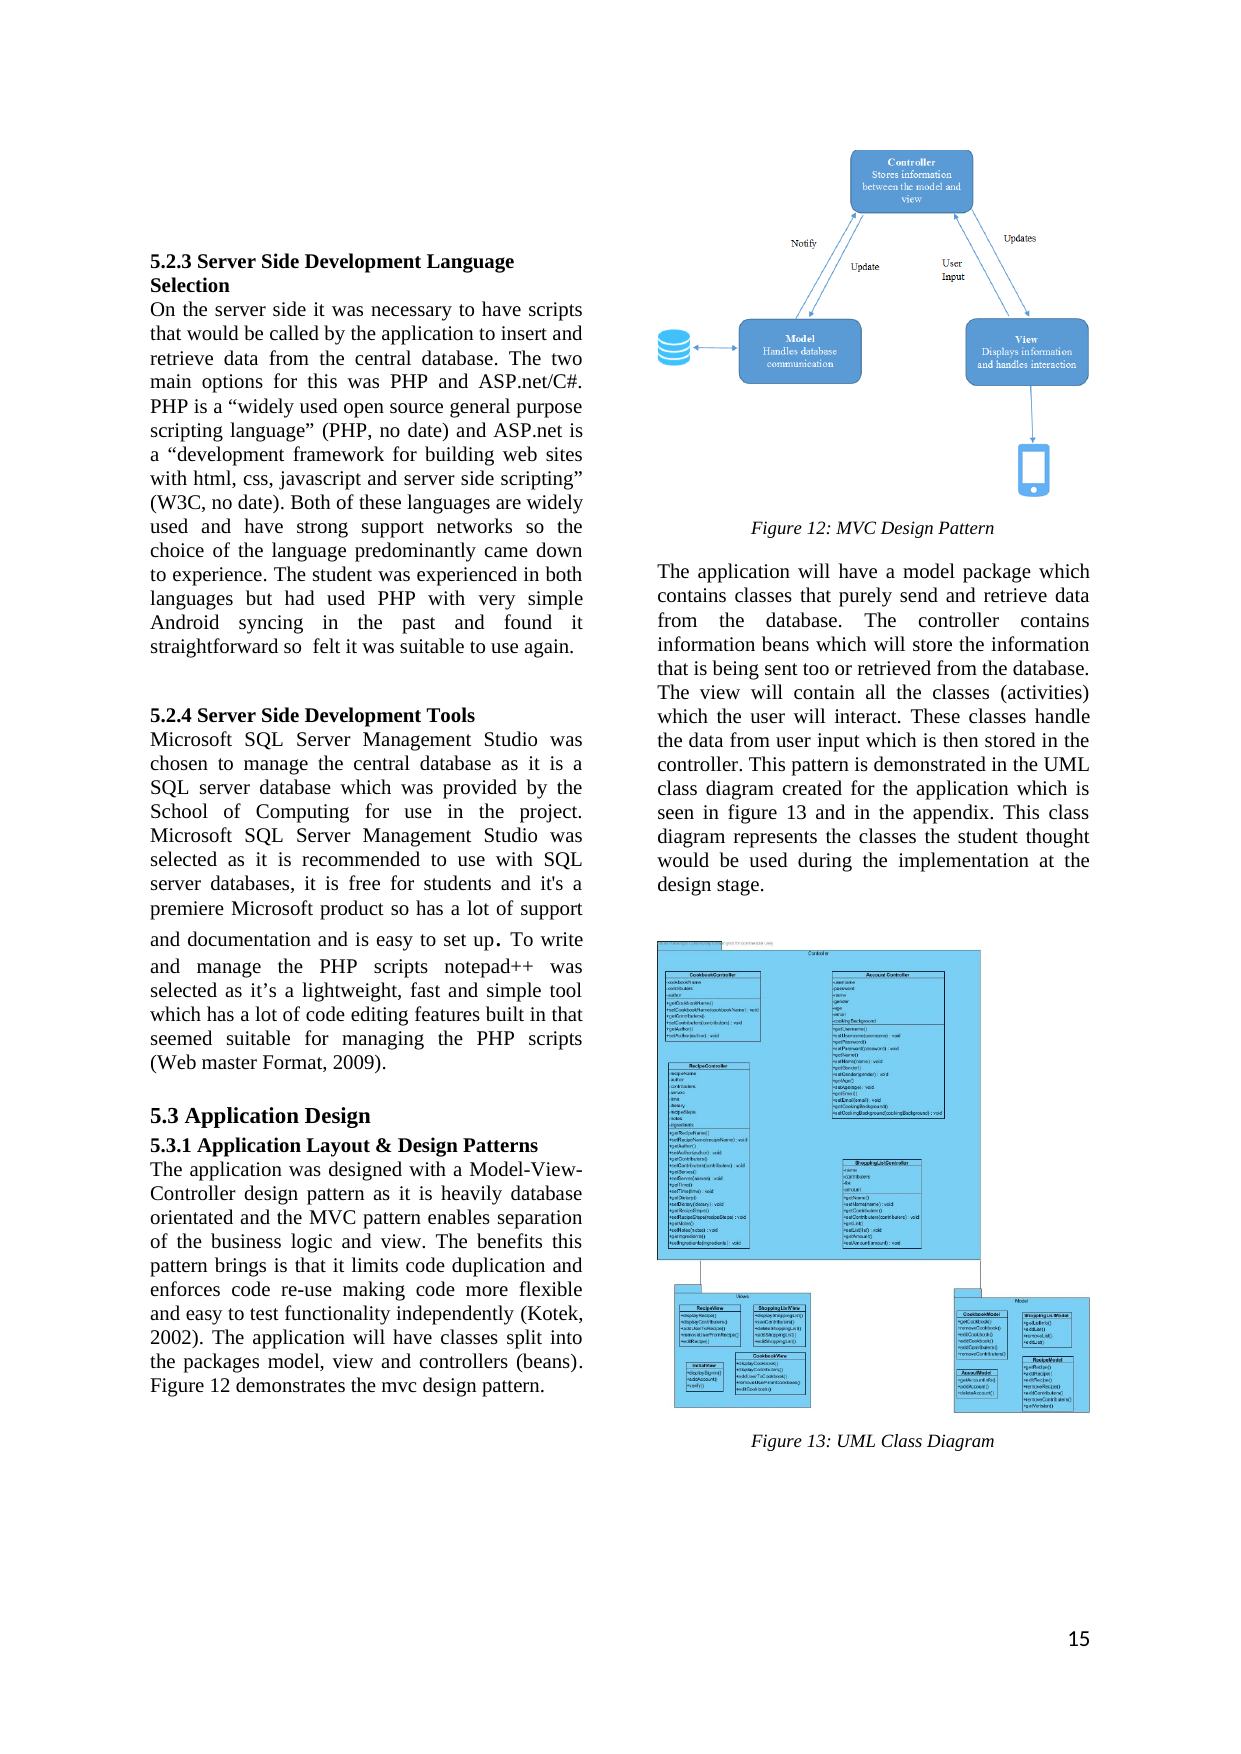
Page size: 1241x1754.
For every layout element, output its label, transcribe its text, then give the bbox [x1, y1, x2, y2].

text Figure 12: MVC Design Pattern [657, 517, 1090, 538]
subtitle 5.2.3 Server Side Development Language Selection [150, 249, 583, 297]
text The application will have a model package which contains classes that purely send and retrieve data from the database. The controller contains information beans which will store the information that is being sent too or retrieved from the database. The view will contain all the classes (activities) which the user will interact. These classes handle the data from user input which is then stored in the controller. This pattern is demonstrated in the UML class diagram created for the application which is seen in figure 13 and in the appendix. This class diagram represents the classes the student thought would be used during the implementation at the design stage. [657, 752, 1090, 896]
text Microsoft SQL Server Management Studio was chosen to manage the central database as it is a SQL server database which was provided by the School of Computing for use in the project. Microsoft SQL Server Management Studio was selected as it is recommended to use with SQL server databases, it is free for students and it's a premiere Microsoft product so has a lot of support and documentation and is easy to set up. To write and manage the PHP scripts notepad++ was selected as it’s a lightweight, fast and simple tool which has a lot of code editing features built in that seemed suitable for managing the PHP scripts . [150, 919, 583, 1074]
text Figure 13: UML Class Diagram [657, 1430, 1090, 1451]
subtitle 5.3.1 Application Layout & Design Patterns [150, 1133, 583, 1157]
picture [657, 150, 1091, 501]
picture [657, 941, 1091, 1414]
subtitle 5.3 Application Design [150, 1102, 583, 1128]
text The application was designed with a Model-View-Controller design pattern as it is heavily database orientated and the MVC pattern enables separation of the business logic and view. The benefits this pattern brings is that it limits code duplication and enforces code re-use making code more flexible and easy to test functionality independently . The application will have classes split into the packages model, view and controllers (beans). Figure 12 demonstrates the mvc design pattern. [150, 1157, 583, 1397]
text The application will have a model package which contains classes that purely send and retrieve data from the database. The controller contains information beans which will store the information that is being sent too or retrieved from the database. The view will contain all the classes (activities) which the user will interact. These classes handle the data from user input which is then stored in the controller. This pattern is demonstrated in the UML class diagram created for the application which is seen in figure 13 and in the appendix. This class diagram represents the classes the student thought would be used during the implementation at the design stage. [657, 559, 1090, 728]
subtitle 5.2.4 Server Side Development Tools [150, 703, 583, 727]
text On the server side it was necessary to have scripts that would be called by the application to insert and retrieve data from the central database. The two main options for this was PHP and ASP.net/C#. PHP is a “widely used open source general purpose scripting language” and ASP.net is a “development framework for building web sites with html, css, javascript and server side scripting” . Both of these languages are widely used and have strong support networks so the choice of the language predominantly came down to experience. The student was experienced in both languages but had used PHP with very simple Android syncing in the past and found it straightforward so felt it was suitable to use again. [150, 297, 583, 658]
